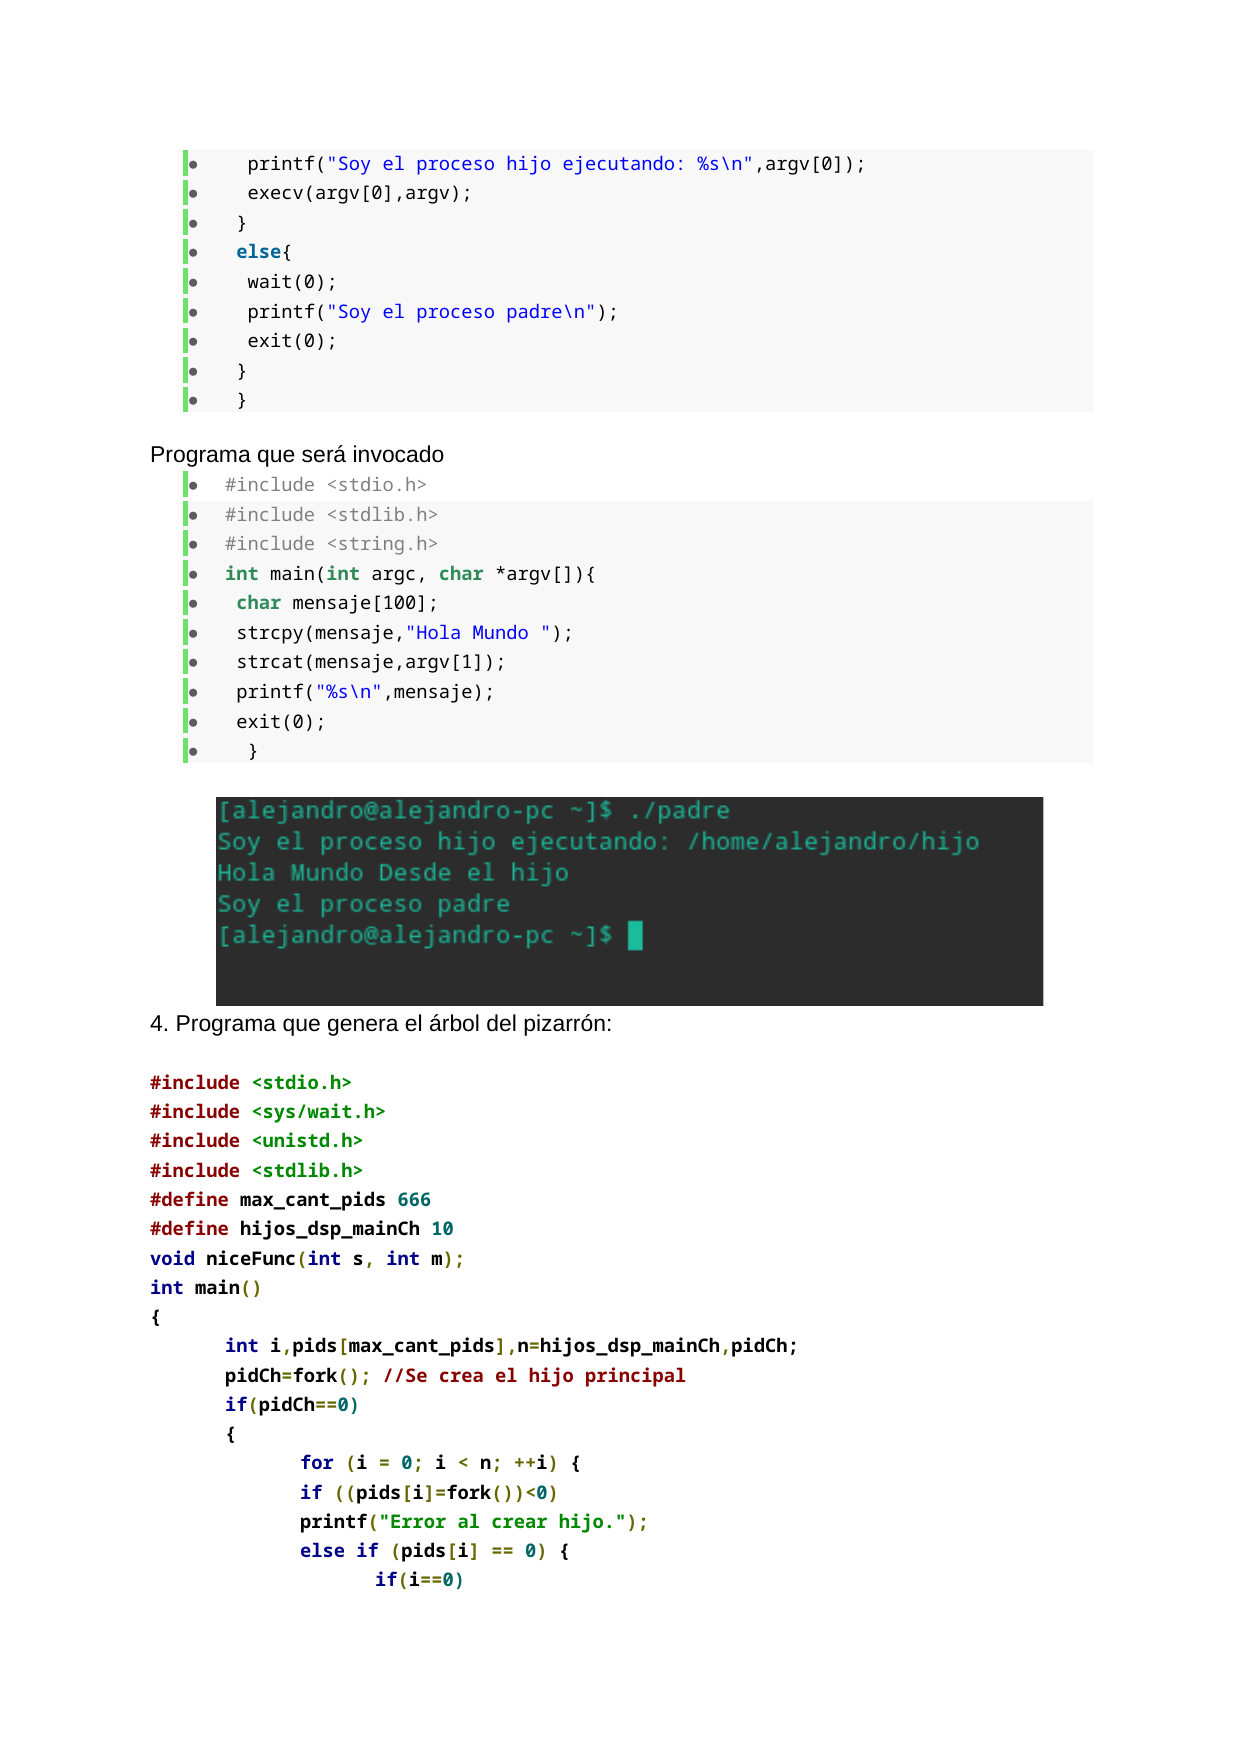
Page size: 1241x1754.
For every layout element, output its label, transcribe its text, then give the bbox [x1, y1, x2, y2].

list char mensaje[100]; [183, 589, 1094, 615]
picture [216, 797, 1044, 1006]
text #include <sys/wait.h> [150, 1098, 1090, 1124]
list } [188, 357, 1094, 383]
list wait(0); [188, 268, 1094, 294]
list strcat(mensaje,argv[1]); [188, 649, 1094, 674]
list } [188, 387, 1094, 412]
list int main(int argc, char *argv[]){ [188, 560, 1094, 586]
text #define hijos_dsp_mainCh 10 [150, 1216, 1090, 1241]
list } [183, 737, 1094, 763]
text int main() [150, 1274, 1090, 1299]
list printf("Soy el proceso padre\n"); [188, 298, 1094, 323]
text pidCh=fork(); //Se crea el hijo principal [150, 1362, 1090, 1387]
text for (i = 0; i < n; ++i) { [150, 1450, 1090, 1475]
text int i,pids[max_cant_pids],n=hijos_dsp_mainCh,pidCh; [150, 1333, 1090, 1358]
text #include <unistd.h> [150, 1128, 1090, 1153]
text void niceFunc(int s, int m); [150, 1245, 1090, 1270]
text #include <stdlib.h> [150, 1157, 1090, 1182]
list } [188, 209, 1094, 235]
list strcpy(mensaje,"Hola Mundo "); [188, 619, 1094, 645]
text #define max_cant_pids 666 [150, 1186, 1090, 1212]
text 4. Programa que genera el árbol del pizarrón: [150, 1010, 1090, 1036]
list printf("%s\n",mensaje); [188, 678, 1094, 704]
text { [150, 1420, 1090, 1446]
list #include <stdlib.h> [188, 501, 1094, 526]
text Programa que será invocado [150, 441, 1090, 467]
text #include <stdio.h> [150, 1069, 1090, 1095]
text if ((pids[i]=fork())<0) [150, 1479, 1090, 1504]
text printf("Error al crear hijo."); [150, 1508, 1090, 1534]
text if(i==0) [150, 1567, 1090, 1592]
list #include <string.h> [188, 530, 1094, 556]
list else{ [188, 239, 1094, 264]
list execv(argv[0],argv); [183, 179, 1094, 205]
list #include <stdio.h> [188, 471, 1094, 497]
list exit(0); [188, 708, 1094, 733]
text else if (pids[i] == 0) { [150, 1537, 1090, 1563]
list printf("Soy el proceso hijo ejecutando: %s\n",argv[0]); [188, 150, 1094, 176]
text { [150, 1303, 1090, 1329]
text if(pidCh==0) [150, 1391, 1090, 1417]
list exit(0); [183, 327, 1094, 353]
